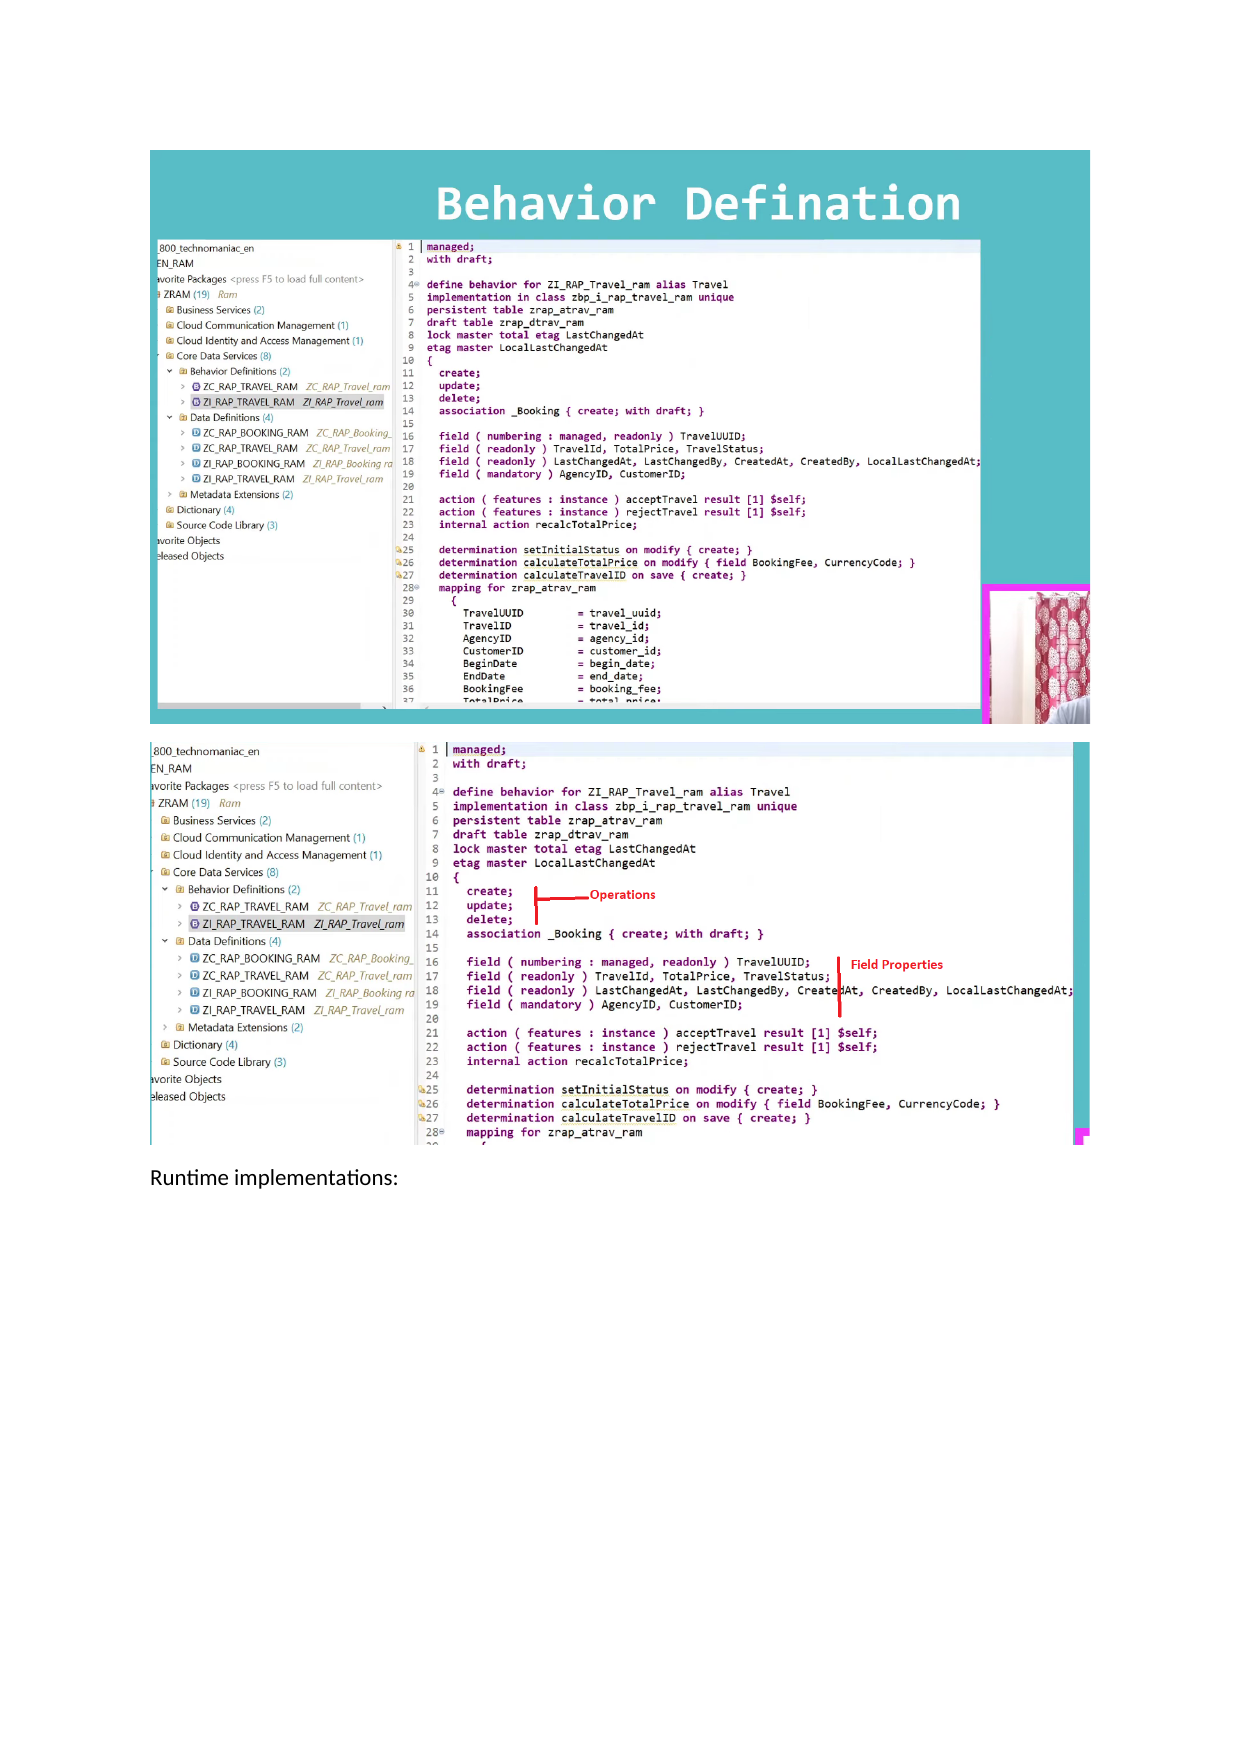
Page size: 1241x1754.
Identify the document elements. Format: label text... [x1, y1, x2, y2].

picture [150, 150, 1091, 724]
text Runtime implementations: [150, 1163, 1090, 1192]
picture [150, 742, 1090, 1145]
